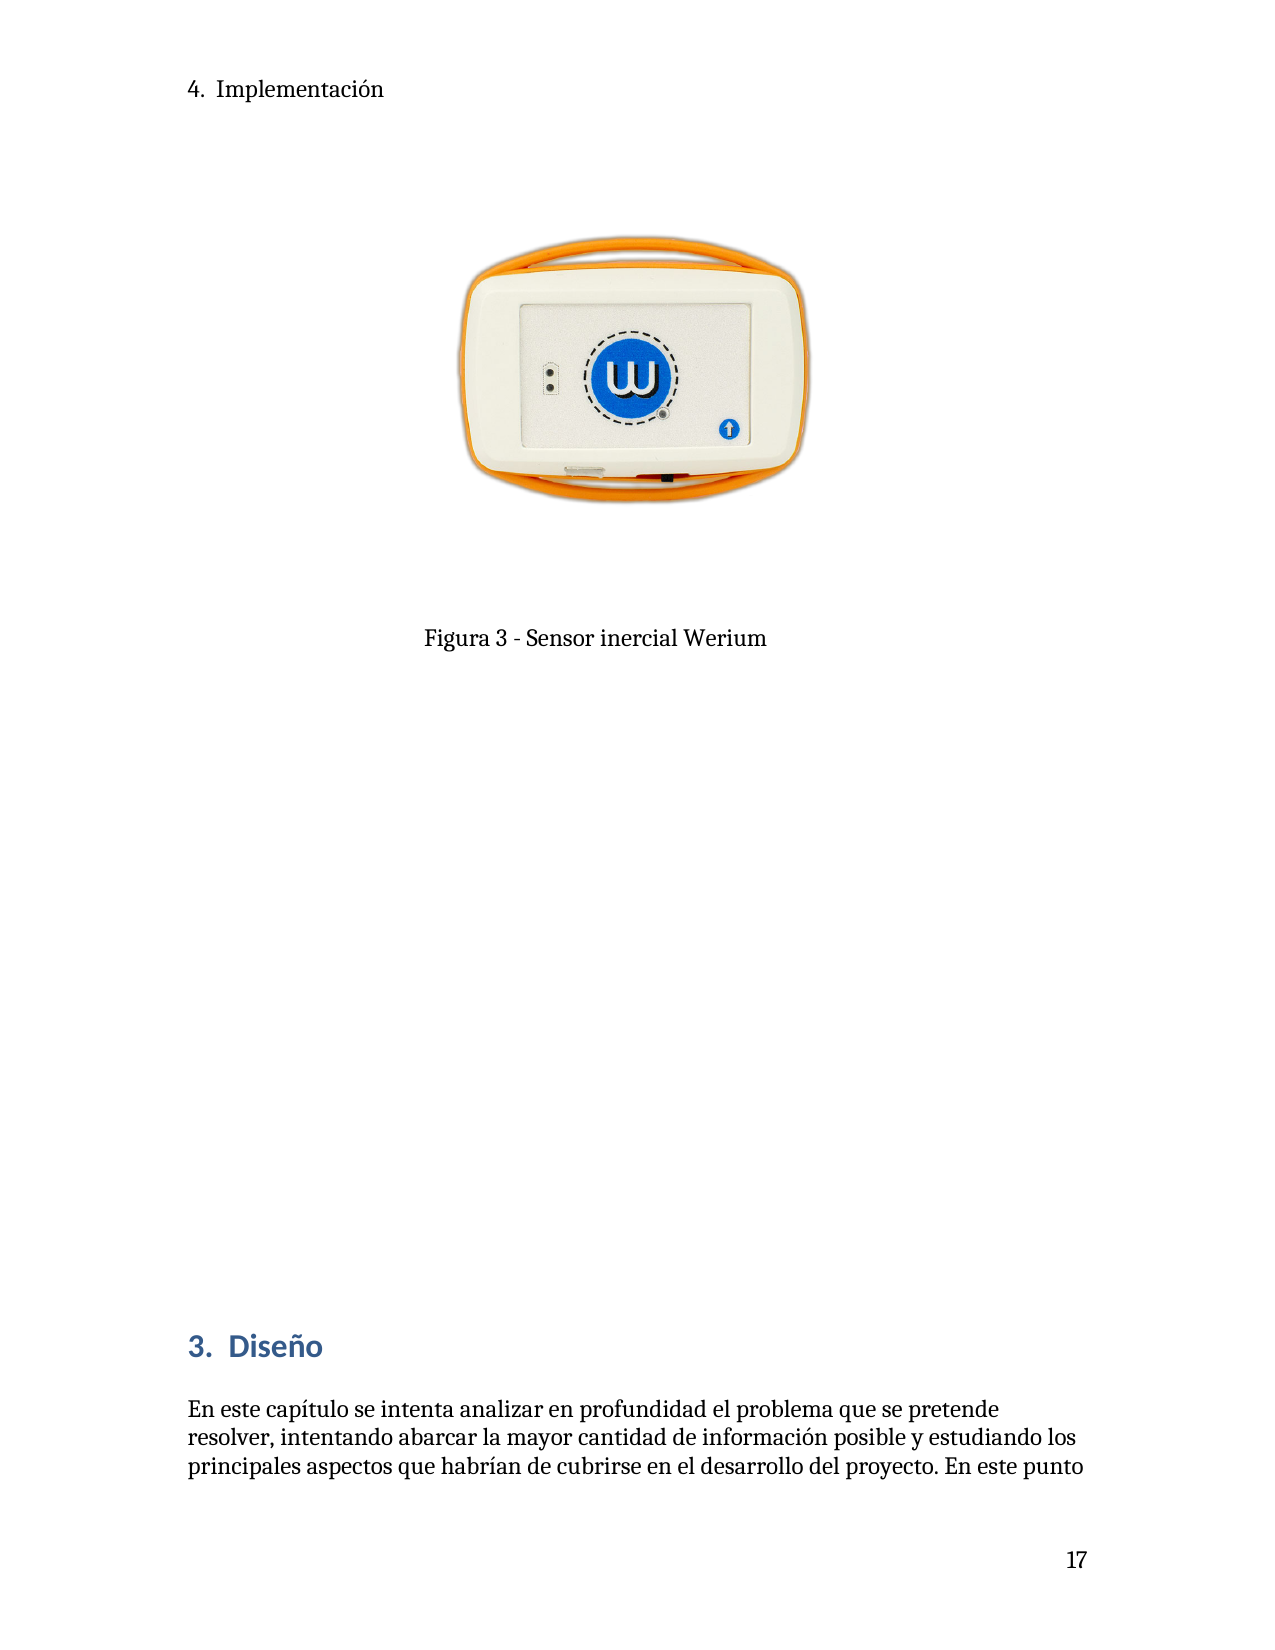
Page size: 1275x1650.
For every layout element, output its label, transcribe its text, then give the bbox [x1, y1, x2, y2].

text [187, 1394, 1087, 1481]
text Sensor inercial Werium [187, 624, 1087, 653]
picture [415, 150, 860, 596]
subtitle 3. Diseño [187, 1325, 1087, 1366]
